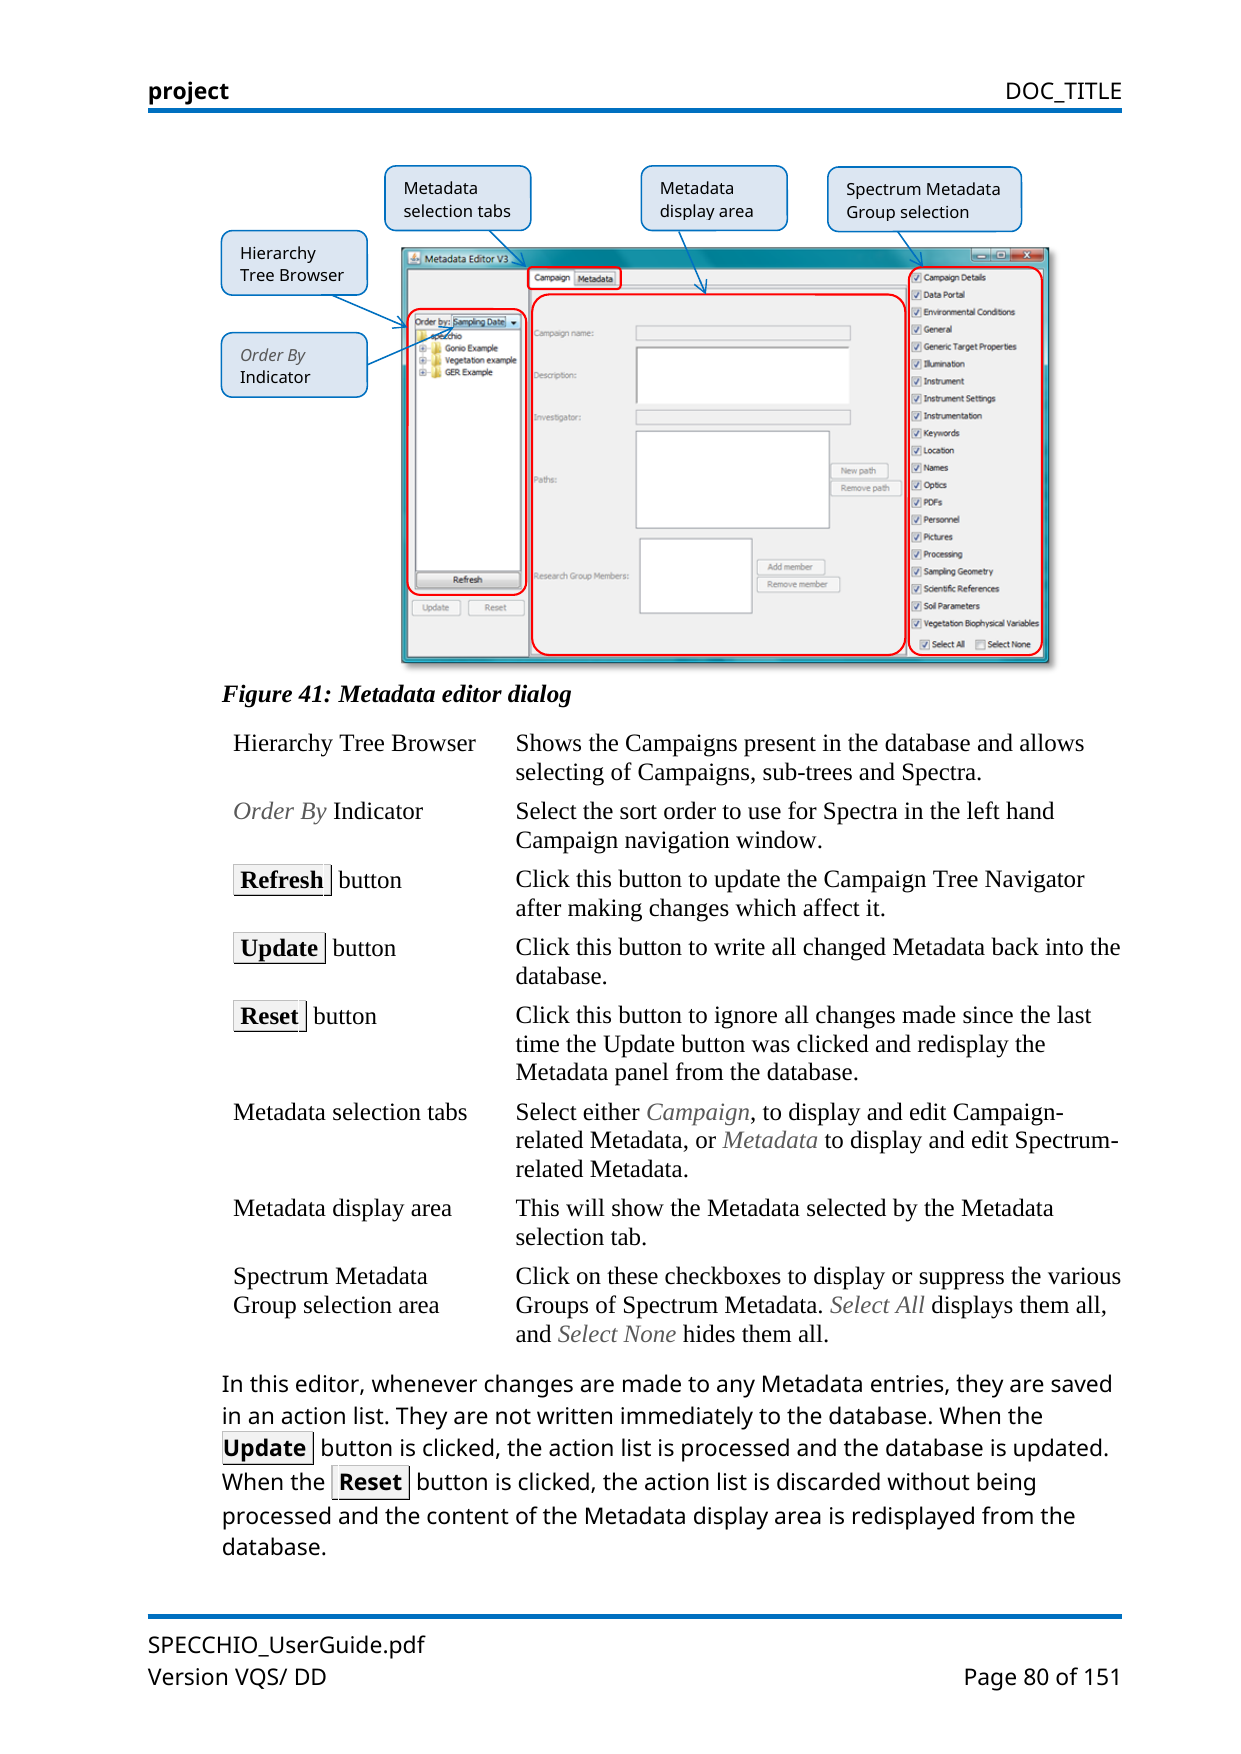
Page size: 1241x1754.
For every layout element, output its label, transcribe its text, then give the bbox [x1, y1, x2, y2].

table_cell Click this button to update the Campaign Tree Navigator after making changes which affect it. [504, 864, 1133, 932]
table_cell Spectrum Metadata Group selection area [222, 1261, 504, 1358]
picture [409, 311, 525, 593]
table_cell Select either Campaign, to display and edit Campaign-related Metadata, or Metadata to display and edit Spectrum-related Metadata. [504, 1097, 1133, 1193]
table_cell Click on these checkboxes to display or suppress the various Groups of Spectrum Metadata. Select All displays them all, and Select None hides them all. [504, 1261, 1133, 1358]
table_cell Update button [222, 932, 504, 1000]
picture [394, 240, 1065, 679]
table_cell Select the sort order to use for Spectra in the left hand Campaign navigation window. [504, 796, 1133, 864]
table_cell Click this button to write all changed Metadata back into the database. [504, 932, 1133, 1000]
picture [534, 296, 904, 654]
picture [910, 269, 1040, 654]
table_cell Order By Indicator [222, 796, 504, 864]
table_cell This will show the Metadata selected by the Metadata selection tab. [504, 1193, 1133, 1261]
table_cell Metadata selection tabs [222, 1097, 504, 1193]
text In this editor, whenever changes are made to any Metadata entries, they are saved in an action list. They are not written immediately to the database. When the Update button is clicked, the action list is processed and the database is updated. When the Reset button is clicked, the action list is discarded without being processed and the content of the Metadata display area is redisplayed from the database. [222, 1368, 1122, 1562]
table_header Shows the Campaigns present in the database and allows selecting of Campaigns, sub-trees and Spectra. [504, 728, 1133, 796]
table_cell Refresh button [222, 864, 504, 932]
picture [684, 240, 918, 308]
table_cell Click this button to ignore all changes made since the last time the Update button was clicked and redisplay the Metadata panel from the database. [504, 1000, 1133, 1097]
picture [394, 328, 406, 351]
table_header Hierarchy Tree Browser [222, 728, 504, 796]
table_cell Reset button [222, 1000, 504, 1097]
table_cell Metadata display area [222, 1193, 504, 1261]
